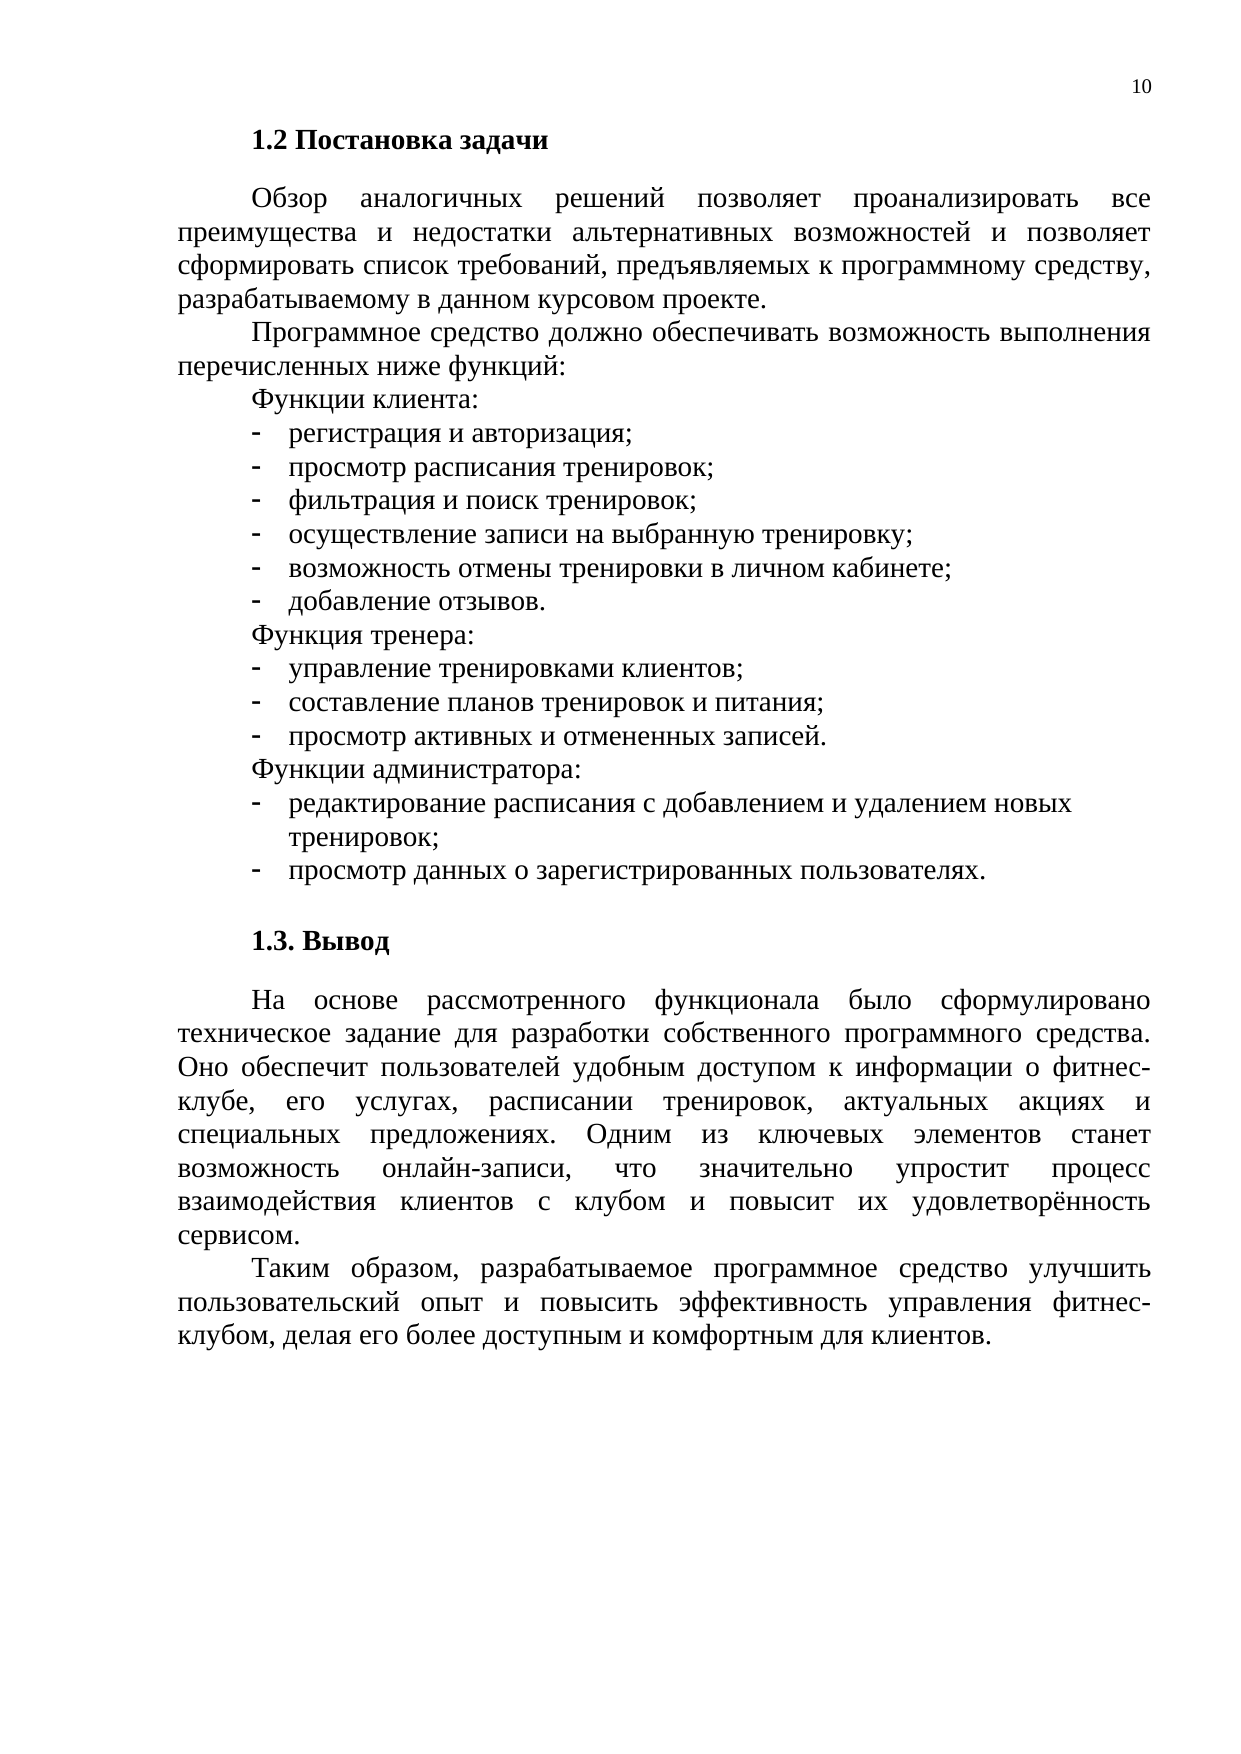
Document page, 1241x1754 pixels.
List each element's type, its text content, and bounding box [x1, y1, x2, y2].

text фильтрация и поиск тренировок; [251, 482, 1152, 516]
text управление тренировками клиентов; [251, 651, 1152, 684]
text просмотр данных о зарегистрированных пользователях. [251, 852, 1152, 886]
text 1.2 Постановка задачи [177, 122, 1152, 155]
text составление планов тренировок и питания; [251, 684, 1152, 718]
text осуществление записи на выбранную тренировку; [251, 516, 1152, 550]
text добавление отзывов. [251, 583, 1152, 617]
text Функции клиента: [177, 382, 1152, 415]
text редактирование расписания с добавлением и удалением новых тренировок; [251, 785, 1152, 852]
text Таким образом, разрабатываемое программное средство улучшить пользовательский опыт и повысить эффективность управления фитнес-клубом, делая его более доступным и комфортным для клиентов. [177, 1250, 1152, 1351]
text Обзор аналогичных решений позволяет проанализировать все преимущества и недостатки альтернативных возможностей и позволяет сформировать список требований, предъявляемых к программному средству, разрабатываемому в данном курсовом проекте. [177, 180, 1152, 314]
text регистрация и авторизация; [251, 415, 1152, 449]
text Функции администратора: [177, 752, 1152, 785]
text Функция тренера: [177, 617, 1152, 651]
text На основе рассмотренного функционала было сформулировано техническое задание для разработки собственного программного средства. Оно обеспечит пользователей удобным доступом к информации о фитнес-клубе, его услугах, расписании тренировок, актуальных акциях и специальных предложениях. Одним из ключевых элементов станет возможность онлайн-записи, что значительно упростит процесс взаимодействия клиентов с клубом и повысит их удовлетворённость сервисом. [177, 982, 1152, 1250]
text просмотр активных и отмененных записей. [251, 718, 1152, 752]
text просмотр расписания тренировок; [251, 449, 1152, 482]
text Программное средство должно обеспечивать возможность выполнения перечисленных ниже функций: [177, 314, 1152, 382]
text 1.3. Вывод [177, 923, 1152, 957]
text возможность отмены тренировки в личном кабинете; [251, 550, 1152, 583]
